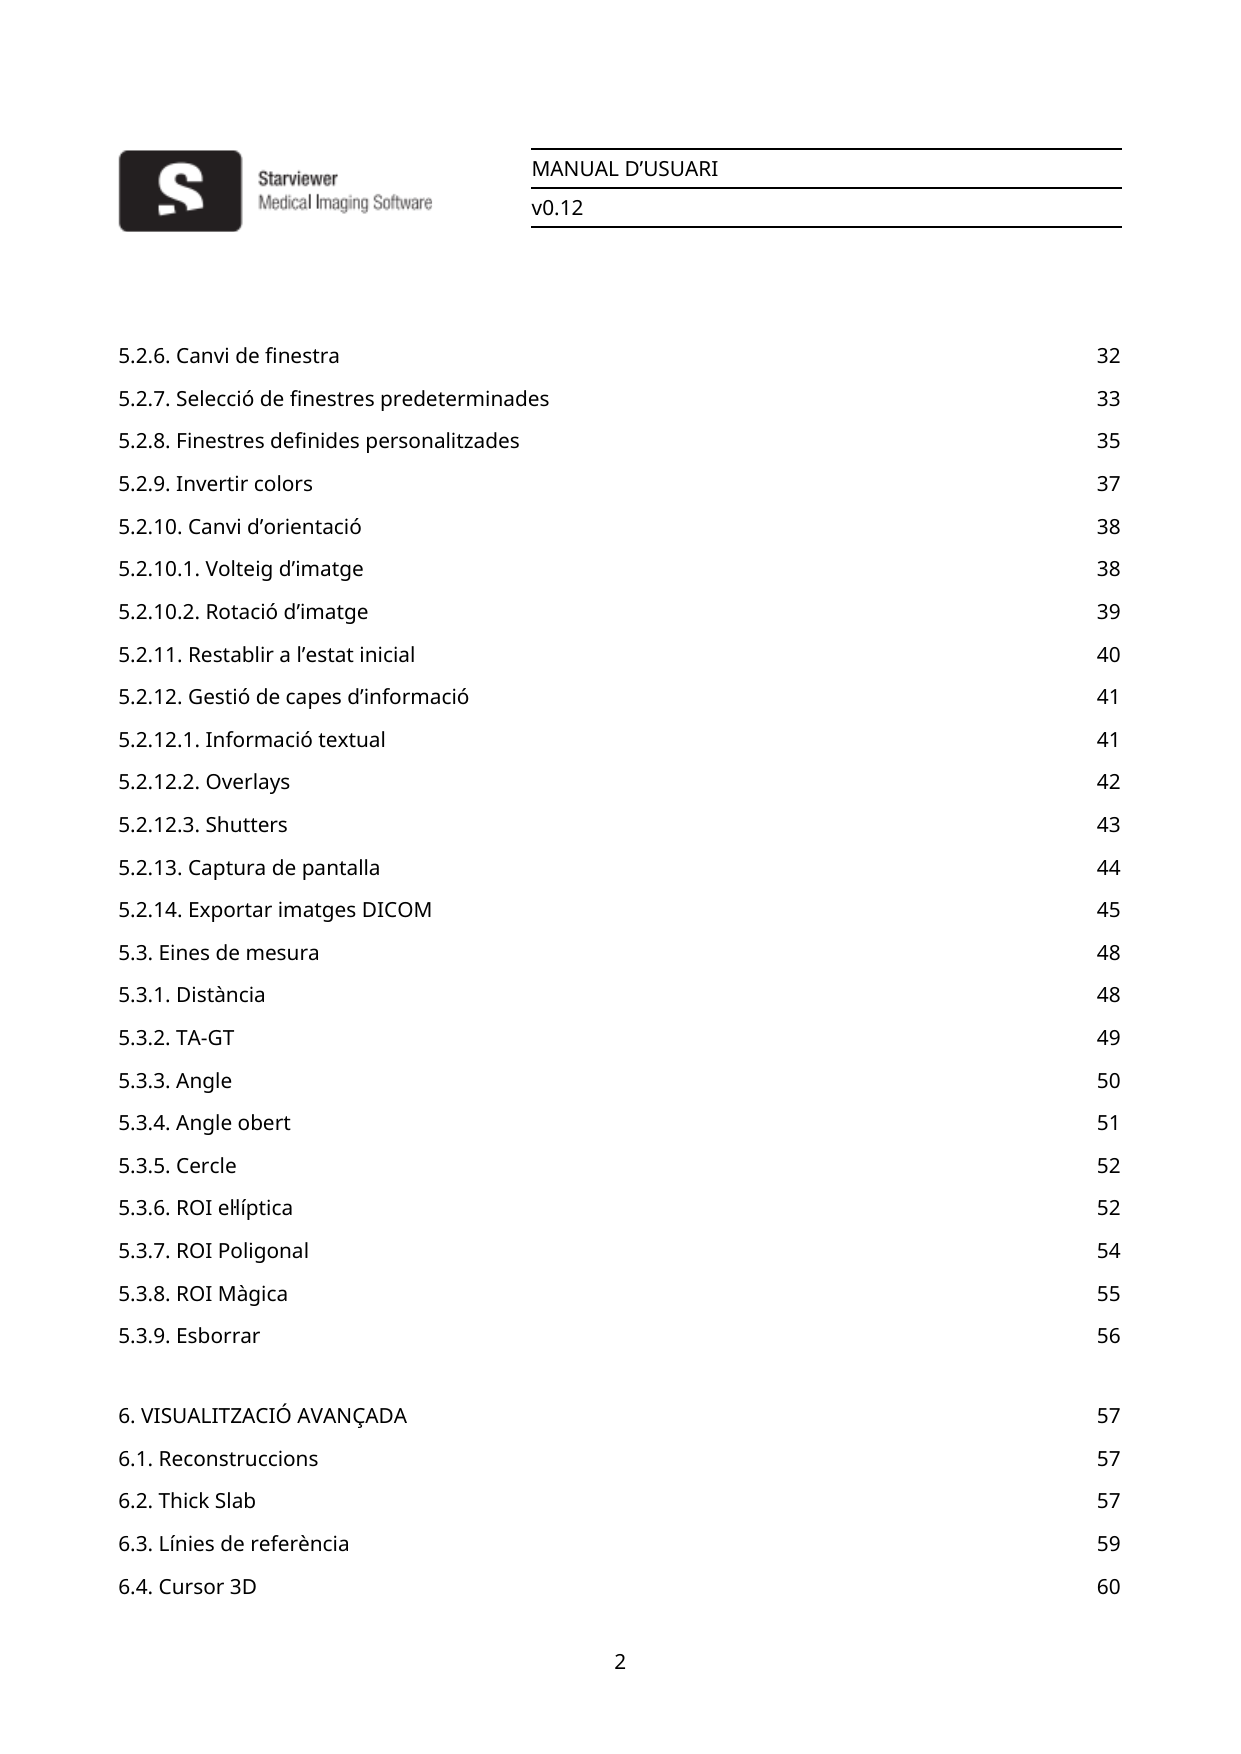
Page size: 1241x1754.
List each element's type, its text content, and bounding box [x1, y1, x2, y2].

text 5.2.11. Restablir a l’estat inicial 40 [118, 640, 1122, 668]
text 5.2.6. Canvi de finestra 32 [118, 341, 1122, 370]
text 6.4. Cursor 3D 60 [118, 1572, 1122, 1600]
text 5.3.7. ROI Poligonal 54 [118, 1236, 1122, 1264]
text 5.2.12.2. Overlays 42 [118, 767, 1122, 796]
text 5.3.4. Angle obert 51 [118, 1108, 1122, 1137]
text 5.2.10.2. Rotació d’imatge 39 [118, 597, 1122, 626]
text 6.2. Thick Slab 57 [118, 1487, 1122, 1515]
text 5.3.2. TA-GT 49 [118, 1023, 1122, 1052]
text 5.2.8. Finestres definides personalitzades 35 [118, 427, 1122, 455]
text 5.3.9. Esborrar 56 [118, 1321, 1122, 1350]
text 6.3. Línies de referència 59 [118, 1529, 1122, 1558]
text 6.1. Reconstruccions 57 [118, 1444, 1122, 1472]
text 5.3.1. Distància 48 [118, 981, 1122, 1009]
text 5.2.12.3. Shutters 43 [118, 810, 1122, 838]
text 5.3.8. ROI Màgica 55 [118, 1279, 1122, 1307]
text 5.2.14. Exportar imatges DICOM 45 [118, 895, 1122, 924]
text 5.3.3. Angle 50 [118, 1066, 1122, 1094]
text 5.2.12. Gestió de capes d’informació 41 [118, 682, 1122, 711]
text 5.2.7. Selecció de finestres predeterminades 33 [118, 384, 1122, 412]
text 5.2.13. Captura de pantalla 44 [118, 853, 1122, 881]
text 5.2.10. Canvi d’orientació 38 [118, 512, 1122, 540]
text 5.2.12.1. Informació textual 41 [118, 725, 1122, 753]
text 5.2.10.1. Volteig d’imatge 38 [118, 554, 1122, 583]
text 5.3.5. Cercle 52 [118, 1151, 1122, 1179]
text 5.3. Eines de mesura 48 [118, 938, 1122, 966]
text 6. Visualització Avançada 57 [118, 1401, 1122, 1430]
text 5.3.6. ROI el·líptica 52 [118, 1193, 1122, 1222]
text 5.2.9. Invertir colors 37 [118, 469, 1122, 498]
